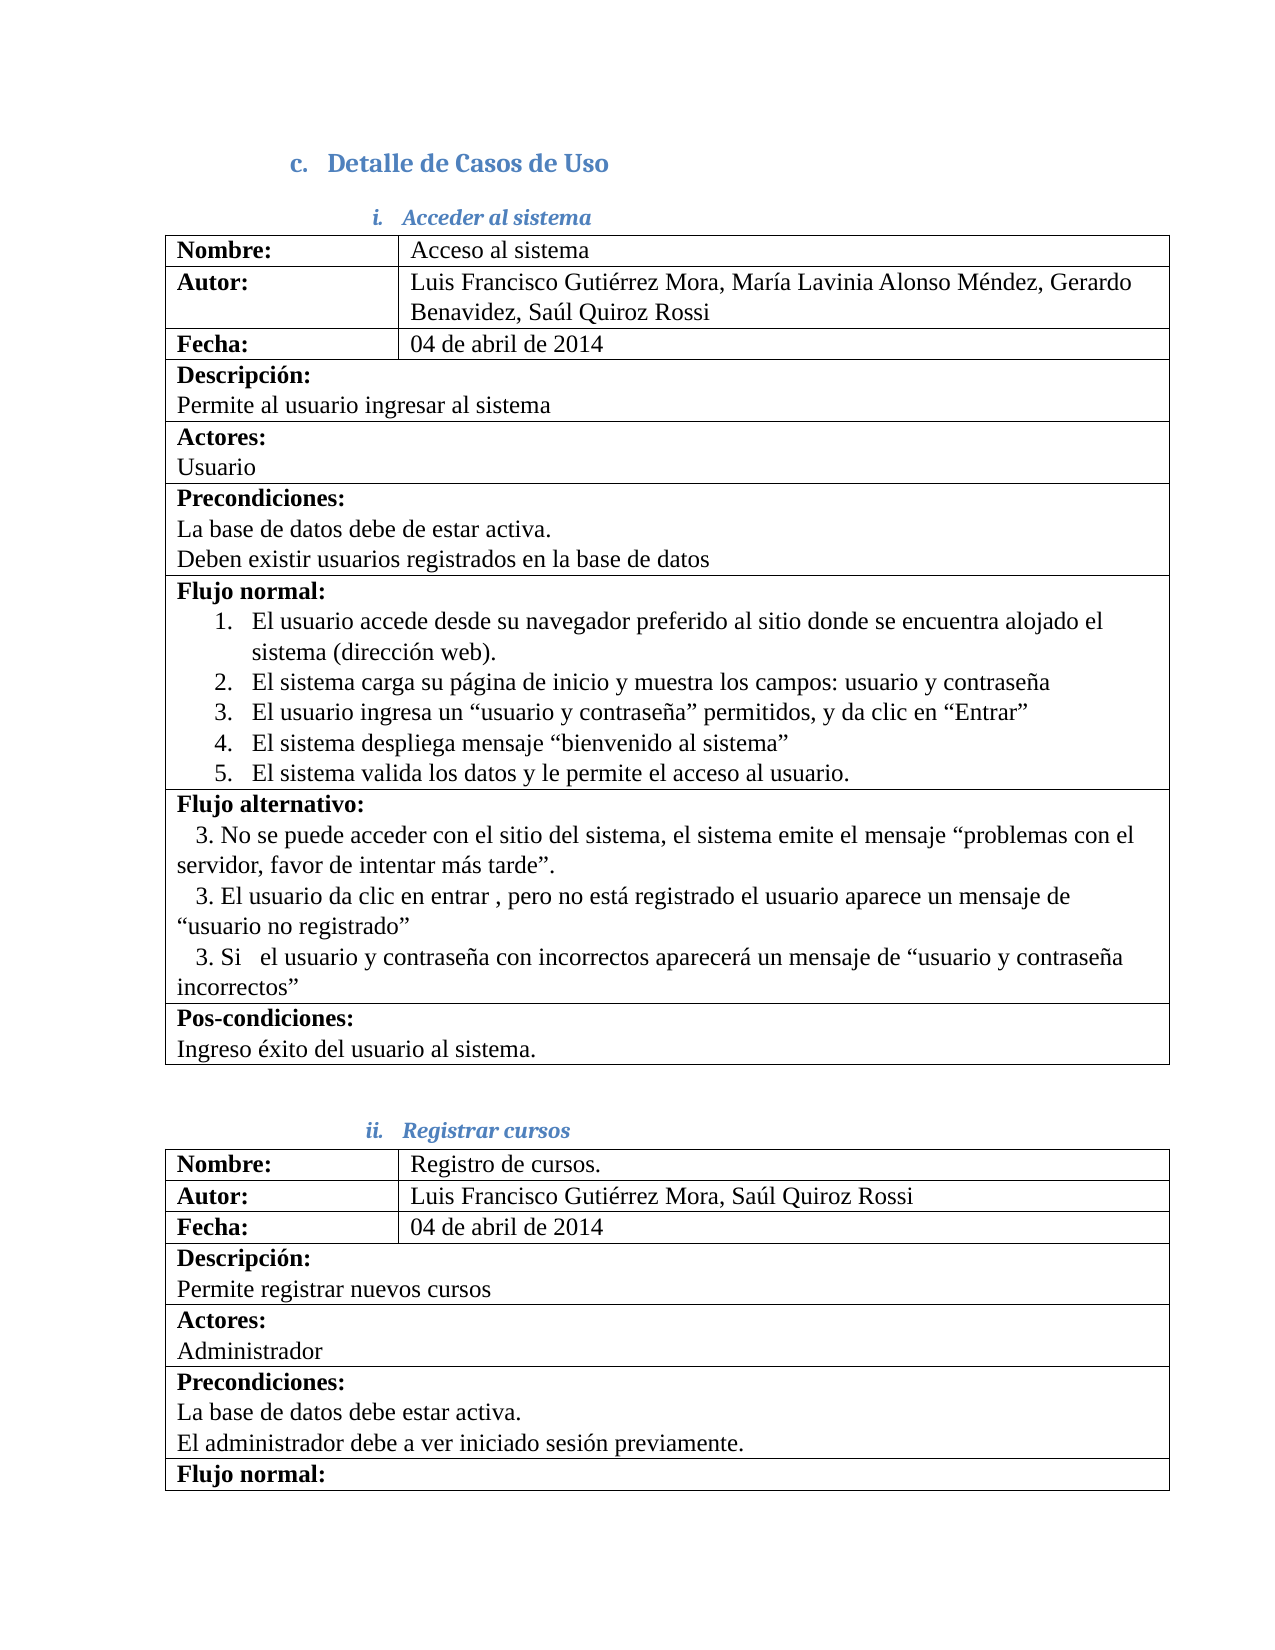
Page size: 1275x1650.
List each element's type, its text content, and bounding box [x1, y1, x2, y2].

table_cell Descripción: Permite al usuario ingresar al sistema [166, 360, 1169, 421]
table_header Acceso al sistema [399, 236, 1169, 266]
subtitle Acceder al sistema [383, 204, 1098, 231]
subtitle Detalle de Casos de Uso [290, 148, 1098, 179]
table_cell Fecha: [166, 1212, 398, 1242]
table_cell Actores: Administrador [166, 1305, 1169, 1366]
table_cell Pos-condiciones: Ingreso éxito del usuario al sistema. [166, 1004, 1169, 1064]
table_cell Precondiciones: La base de datos debe de estar activa. Deben existir usuarios registrados en la base de datos [166, 484, 1169, 575]
table_header Nombre: [166, 1150, 398, 1180]
table_cell Luis Francisco Gutiérrez Mora, Saúl Quiroz Rossi [399, 1181, 1169, 1211]
table_cell Precondiciones: La base de datos debe estar activa. El administrador debe a ver iniciado sesión previamente. [166, 1367, 1169, 1458]
table_cell Autor: [166, 267, 398, 328]
table_cell 04 de abril de 2014 [399, 329, 1169, 359]
subtitle Registrar cursos [383, 1118, 1098, 1144]
table_cell 04 de abril de 2014 [399, 1212, 1169, 1242]
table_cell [166, 1459, 1169, 1489]
table_header Registro de cursos. [399, 1150, 1169, 1180]
table_cell Flujo normal: El usuario accede desde su navegador preferido al sitio donde se encuentra alojado el sistema (dirección web). El sistema carga su página de inicio y muestra los campos: usuario y contraseña El usuario ingresa un “usuario y contraseña” permitidos, y da clic en “Entrar” El sistema despliega mensaje “bienvenido al sistema” El sistema valida los datos y le permite el acceso al usuario. [166, 576, 1169, 788]
table_cell Luis Francisco Gutiérrez Mora, María Lavinia Alonso Méndez, Gerardo Benavidez, Saúl Quiroz Rossi [399, 267, 1169, 328]
table_cell Fecha: [166, 329, 398, 359]
table_cell Autor: [166, 1181, 398, 1211]
table_header Nombre: [166, 236, 398, 266]
table_cell Descripción: Permite registrar nuevos cursos [166, 1244, 1169, 1304]
table_cell Actores: Usuario [166, 422, 1169, 482]
table_cell Flujo alternativo: 3. No se puede acceder con el sitio del sistema, el sistema emite el mensaje “problemas con el servidor, favor de intentar más tarde”. 3. El usuario da clic en entrar , pero no está registrado el usuario aparece un mensaje de “usuario no registrado” 3. Si el usuario y contraseña con incorrectos aparecerá un mensaje de “usuario y contraseña incorrectos” [166, 790, 1169, 1002]
